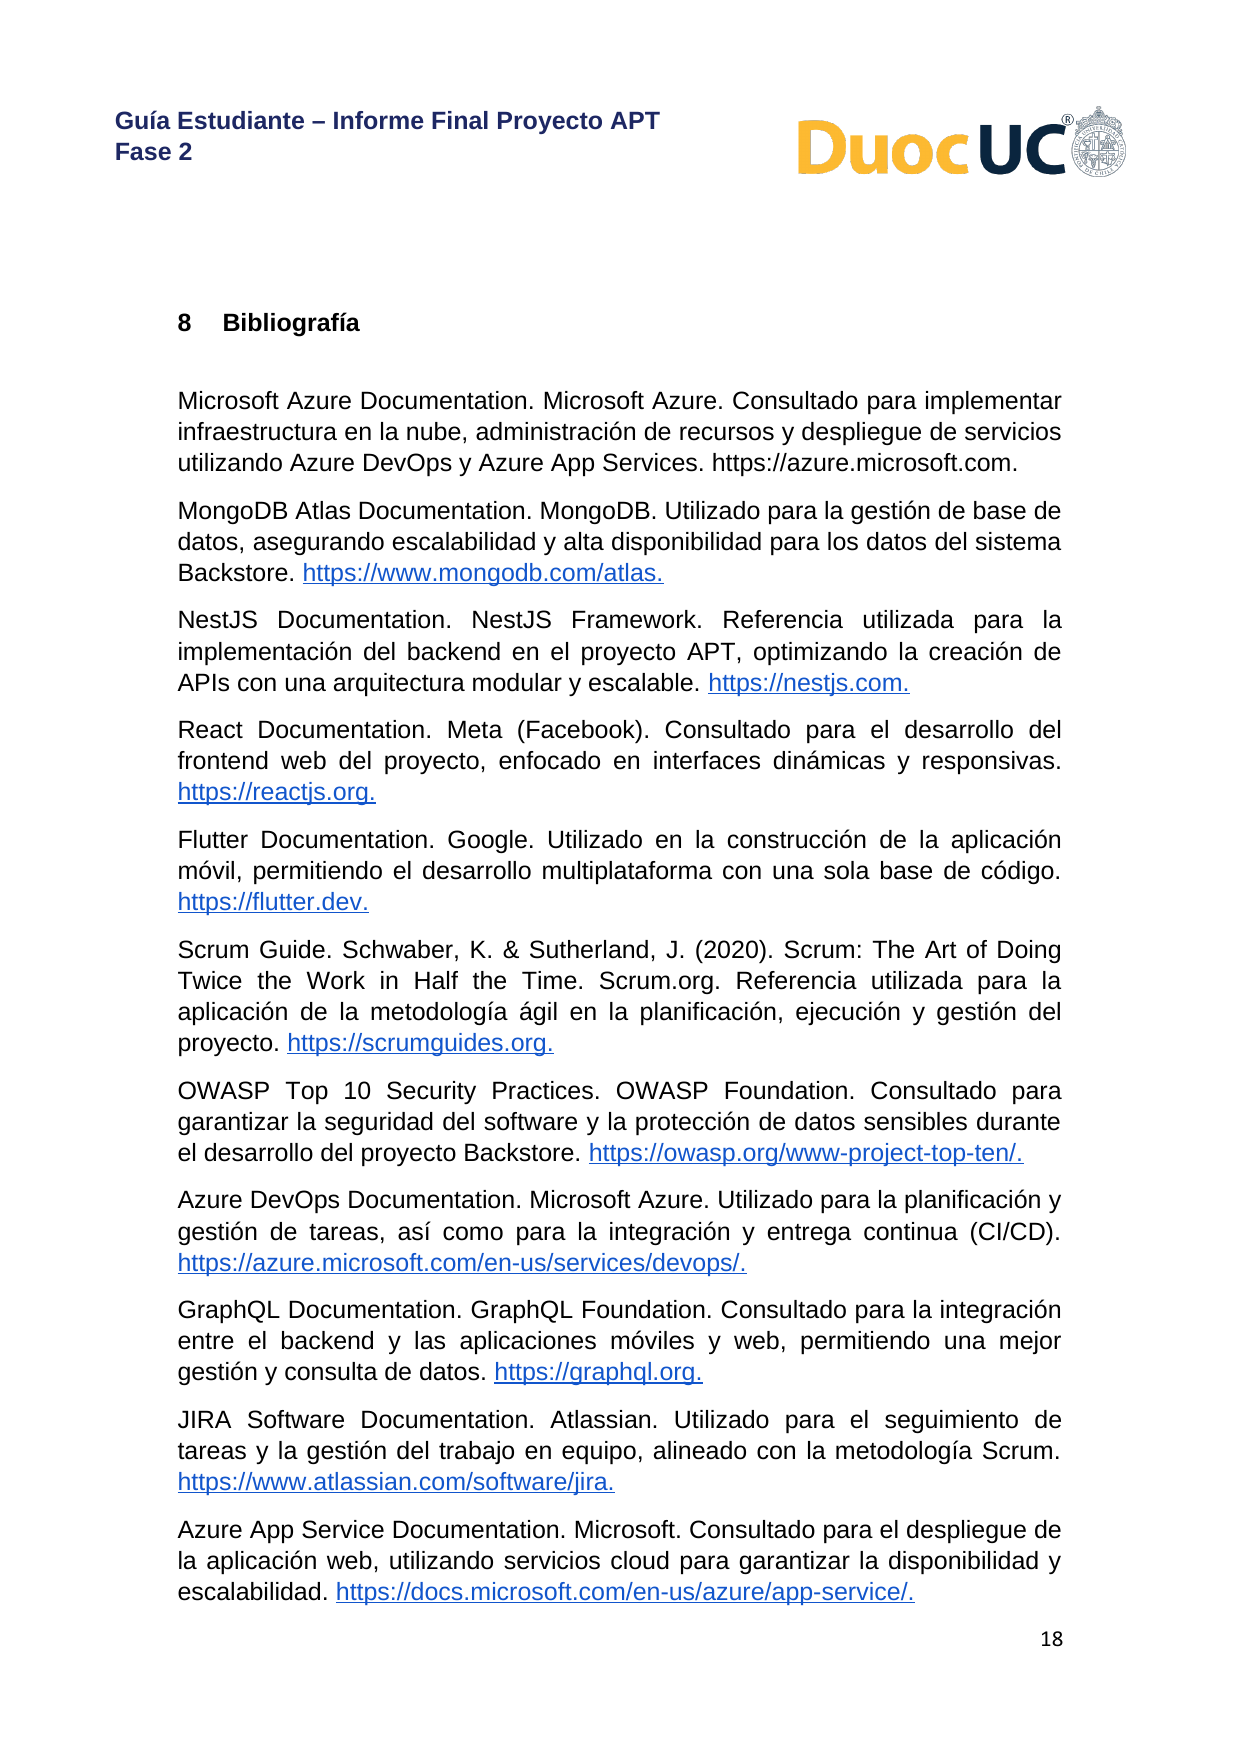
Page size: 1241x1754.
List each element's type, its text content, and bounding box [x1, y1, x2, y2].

text Flutter Documentation. Google. Utilizado en la construcción de la aplicación móvil, permitiendo el desarrollo multiplataforma con una sola base de código. https://flutter.dev. [177, 825, 1063, 916]
text Microsoft Azure Documentation. Microsoft Azure. Consultado para implementar infraestructura en la nube, administración de recursos y despliegue de servicios utilizando Azure DevOps y Azure App Services. https://azure.microsoft.com. [177, 386, 1063, 477]
text OWASP Top 10 Security Practices. OWASP Foundation. Consultado para garantizar la seguridad del software y la protección de datos sensibles durante el desarrollo del proyecto Backstore. https://owasp.org/www-project-top-ten/. [177, 1076, 1063, 1167]
text Azure App Service Documentation. Microsoft. Consultado para el despliegue de la aplicación web, utilizando servicios cloud para garantizar la disponibilidad y escalabilidad. https://docs.microsoft.com/en-us/azure/app-service/. [177, 1515, 1063, 1606]
subtitle Bibliografía [177, 308, 1063, 337]
text MongoDB Atlas Documentation. MongoDB. Utilizado para la gestión de base de datos, asegurando escalabilidad y alta disponibilidad para los datos del sistema Backstore. https://www.mongodb.com/atlas. [177, 496, 1063, 587]
text GraphQL Documentation. GraphQL Foundation. Consultado para la integración entre el backend y las aplicaciones móviles y web, permitiendo una mejor gestión y consulta de datos. https://graphql.org. [177, 1295, 1063, 1386]
text React Documentation. Meta (Facebook). Consultado para el desarrollo del frontend web del proyecto, enfocado en interfaces dinámicas y responsivas. https://reactjs.org. [177, 715, 1063, 806]
text Azure DevOps Documentation. Microsoft Azure. Utilizado para la planificación y gestión de tareas, así como para la integración y entrega continua (CI/CD). https://azure.microsoft.com/en-us/services/devops/. [177, 1186, 1063, 1276]
text Scrum Guide. Schwaber, K. & Sutherland, J. (2020). Scrum: The Art of Doing Twice the Work in Half the Time. Scrum.org. Referencia utilizada para la aplicación de la metodología ágil en la planificación, ejecución y gestión del proyecto. https://scrumguides.org. [177, 935, 1063, 1057]
picture [798, 106, 1126, 177]
text NestJS Documentation. NestJS Framework. Referencia utilizada para la implementación del backend en el proyecto APT, optimizando la creación de APIs con una arquitectura modular y escalable. https://nestjs.com. [177, 606, 1063, 696]
text JIRA Software Documentation. Atlassian. Utilizado para el seguimiento de tareas y la gestión del trabajo en equipo, alineado con la metodología Scrum. https://www.atlassian.com/software/jira. [177, 1405, 1063, 1496]
